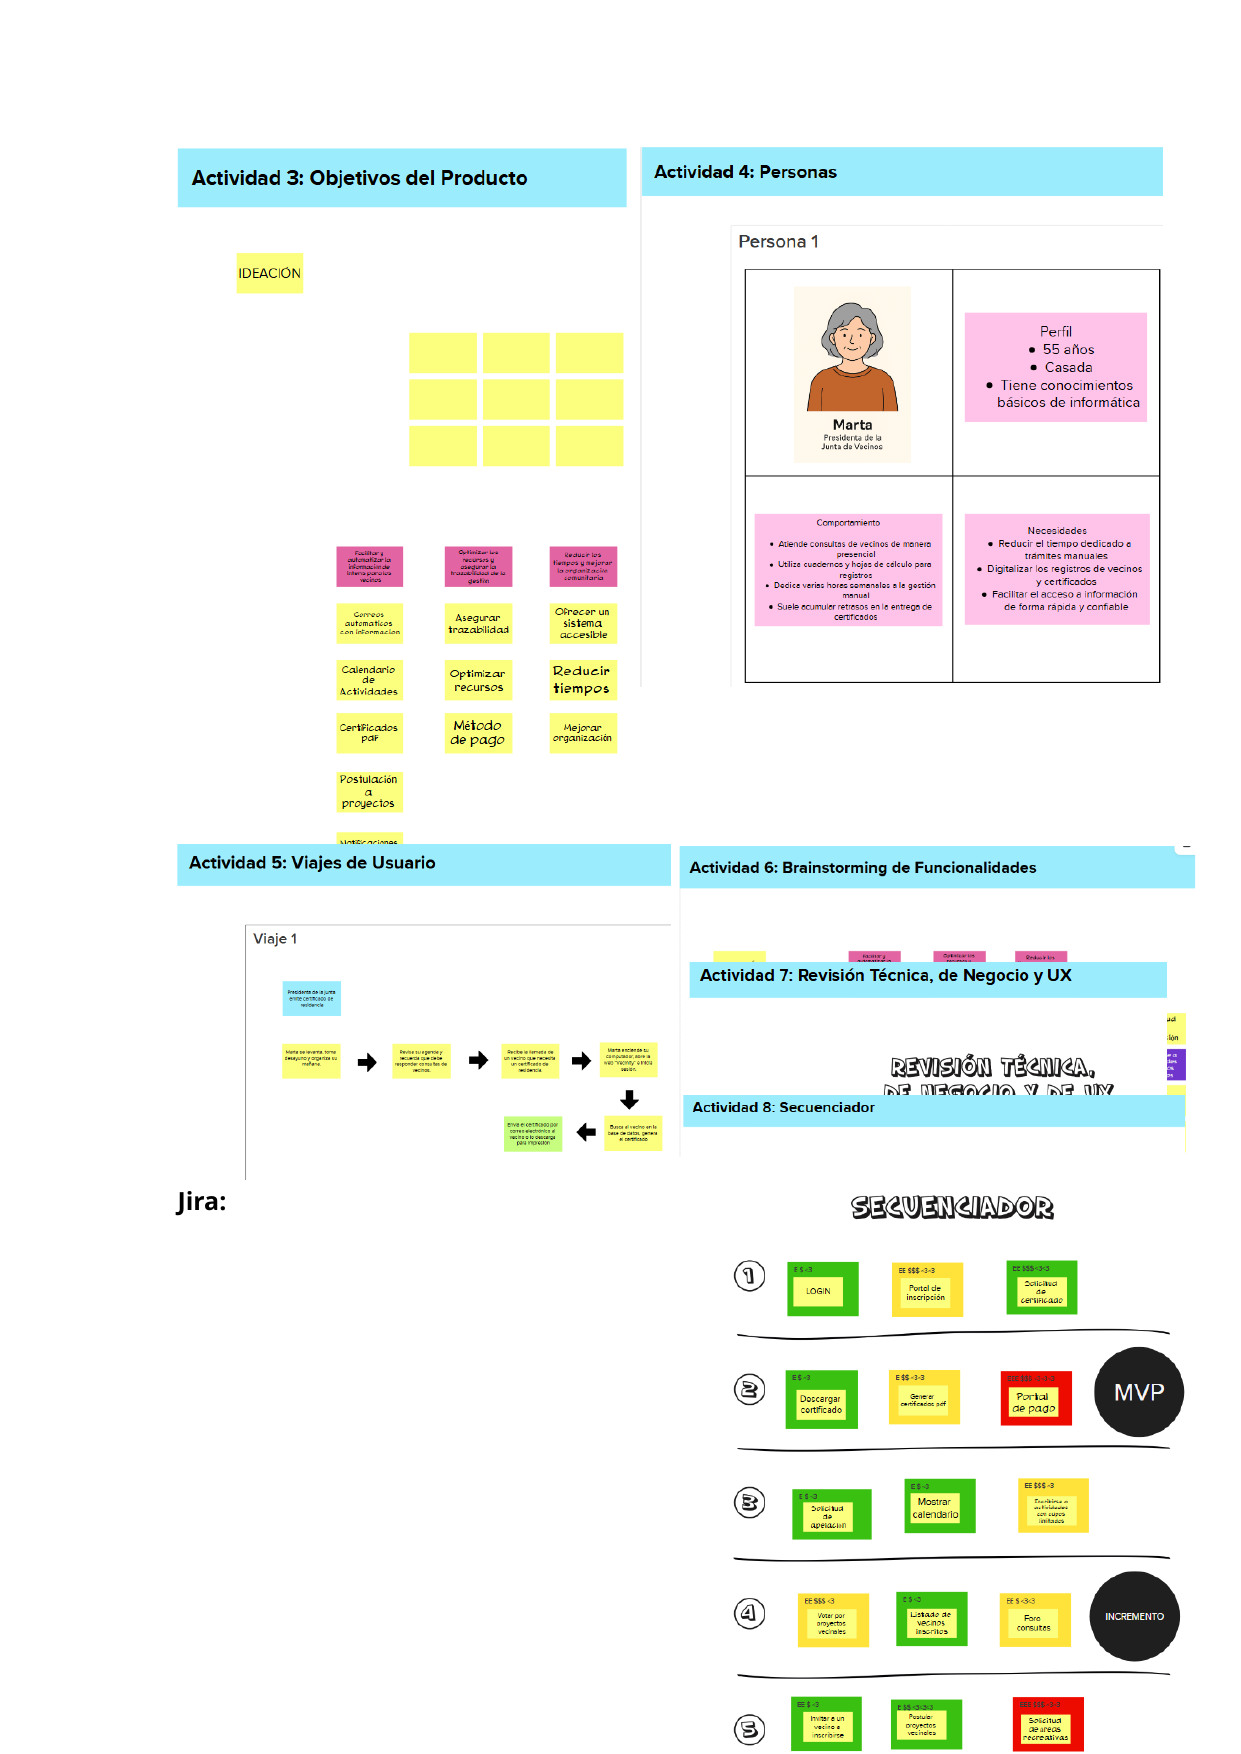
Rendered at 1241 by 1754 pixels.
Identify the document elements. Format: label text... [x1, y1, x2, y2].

picture [177, 147, 671, 1180]
picture [679, 846, 1196, 1754]
picture [640, 147, 1163, 687]
text Jira: [177, 965, 683, 1217]
